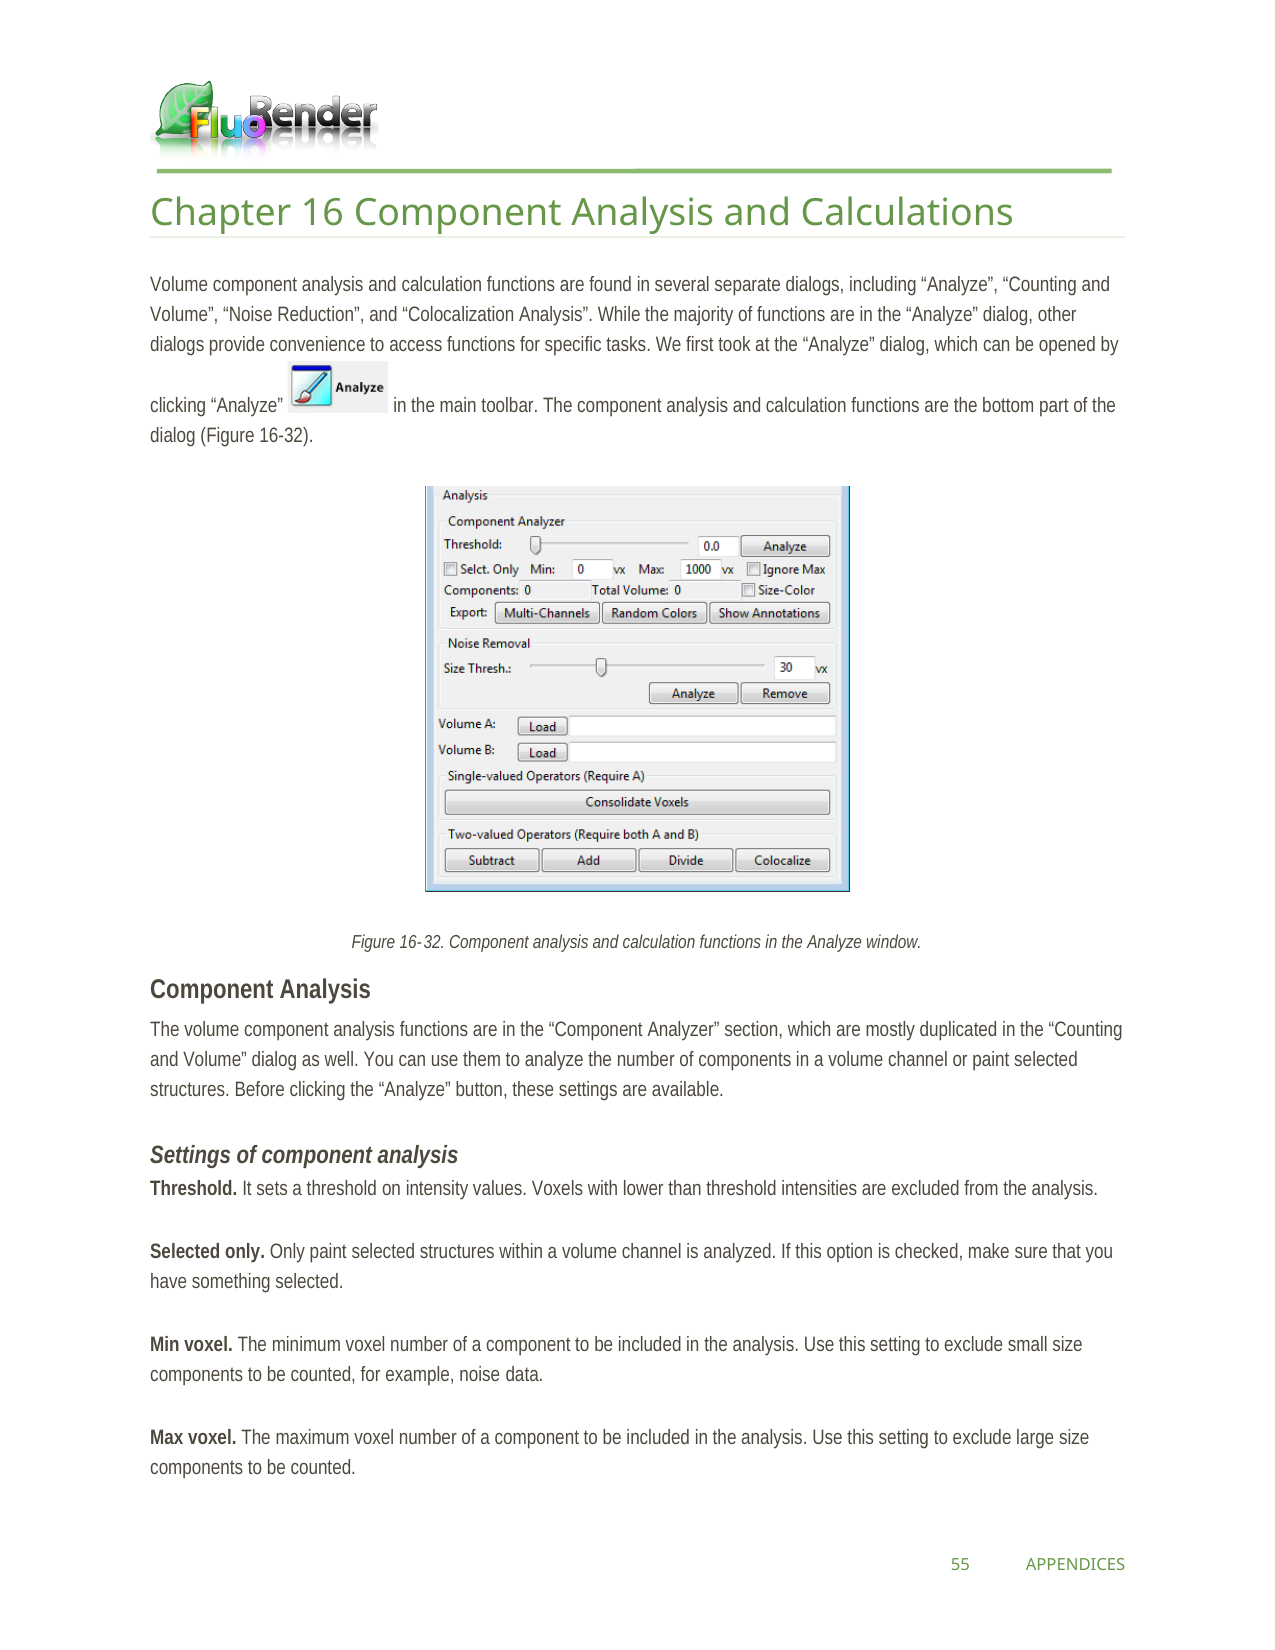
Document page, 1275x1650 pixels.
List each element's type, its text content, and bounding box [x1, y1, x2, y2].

picture [287, 361, 389, 413]
picture [150, 75, 379, 162]
text Min voxel. The minimum voxel number of a component to be included in the analysis. Use this setting to exclude small size components to be counted, for example, noise data. [150, 1332, 1125, 1386]
text Selected only. Only paint selected structures within a volume channel is analyzed. If this option is checked, make sure that you have something selected. [150, 1239, 1125, 1292]
subtitle Component Analysis and Calculations [150, 185, 1125, 236]
text Threshold. It sets a threshold on intensity values. Voxels with lower than threshold intensities are excluded from the analysis. [150, 1175, 1125, 1199]
subtitle Component Analysis [150, 973, 1125, 1004]
text The volume component analysis functions are in the “Component Analyzer” section, which are mostly duplicated in the “Counting and Volume” dialog as well. You can use them to analyze the number of components in a volume channel or paint selected structures. Before clicking the “Analyze” button, these settings are available. [150, 1017, 1125, 1100]
subtitle Settings of component analysis [150, 1140, 1125, 1168]
picture [425, 486, 850, 892]
text Max voxel. The maximum voxel number of a component to be included in the analysis. Use this setting to exclude large size components to be counted. [150, 1425, 1125, 1479]
